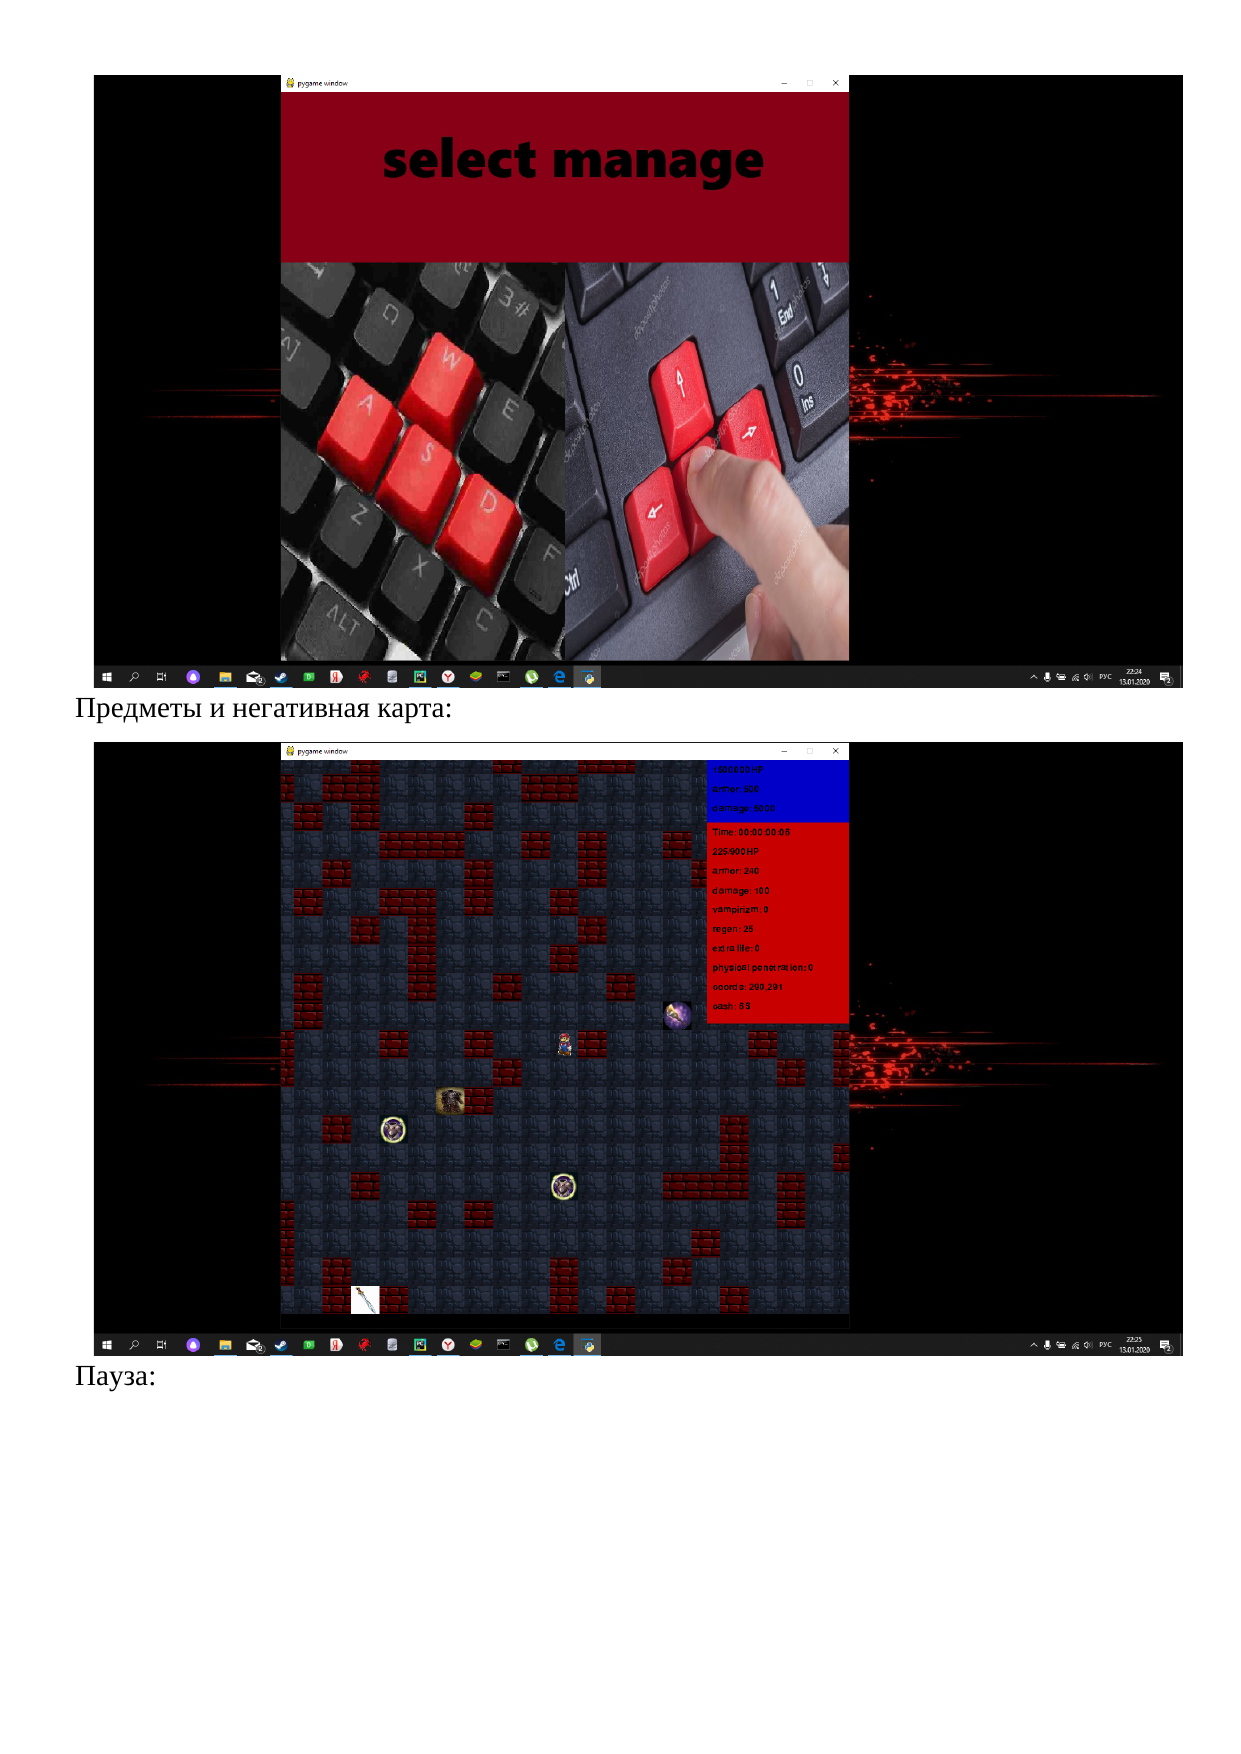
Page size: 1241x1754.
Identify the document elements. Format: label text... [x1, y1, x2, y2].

text Пауза: [75, 743, 1165, 1392]
text Предметы и негативная карта: [75, 75, 1165, 724]
